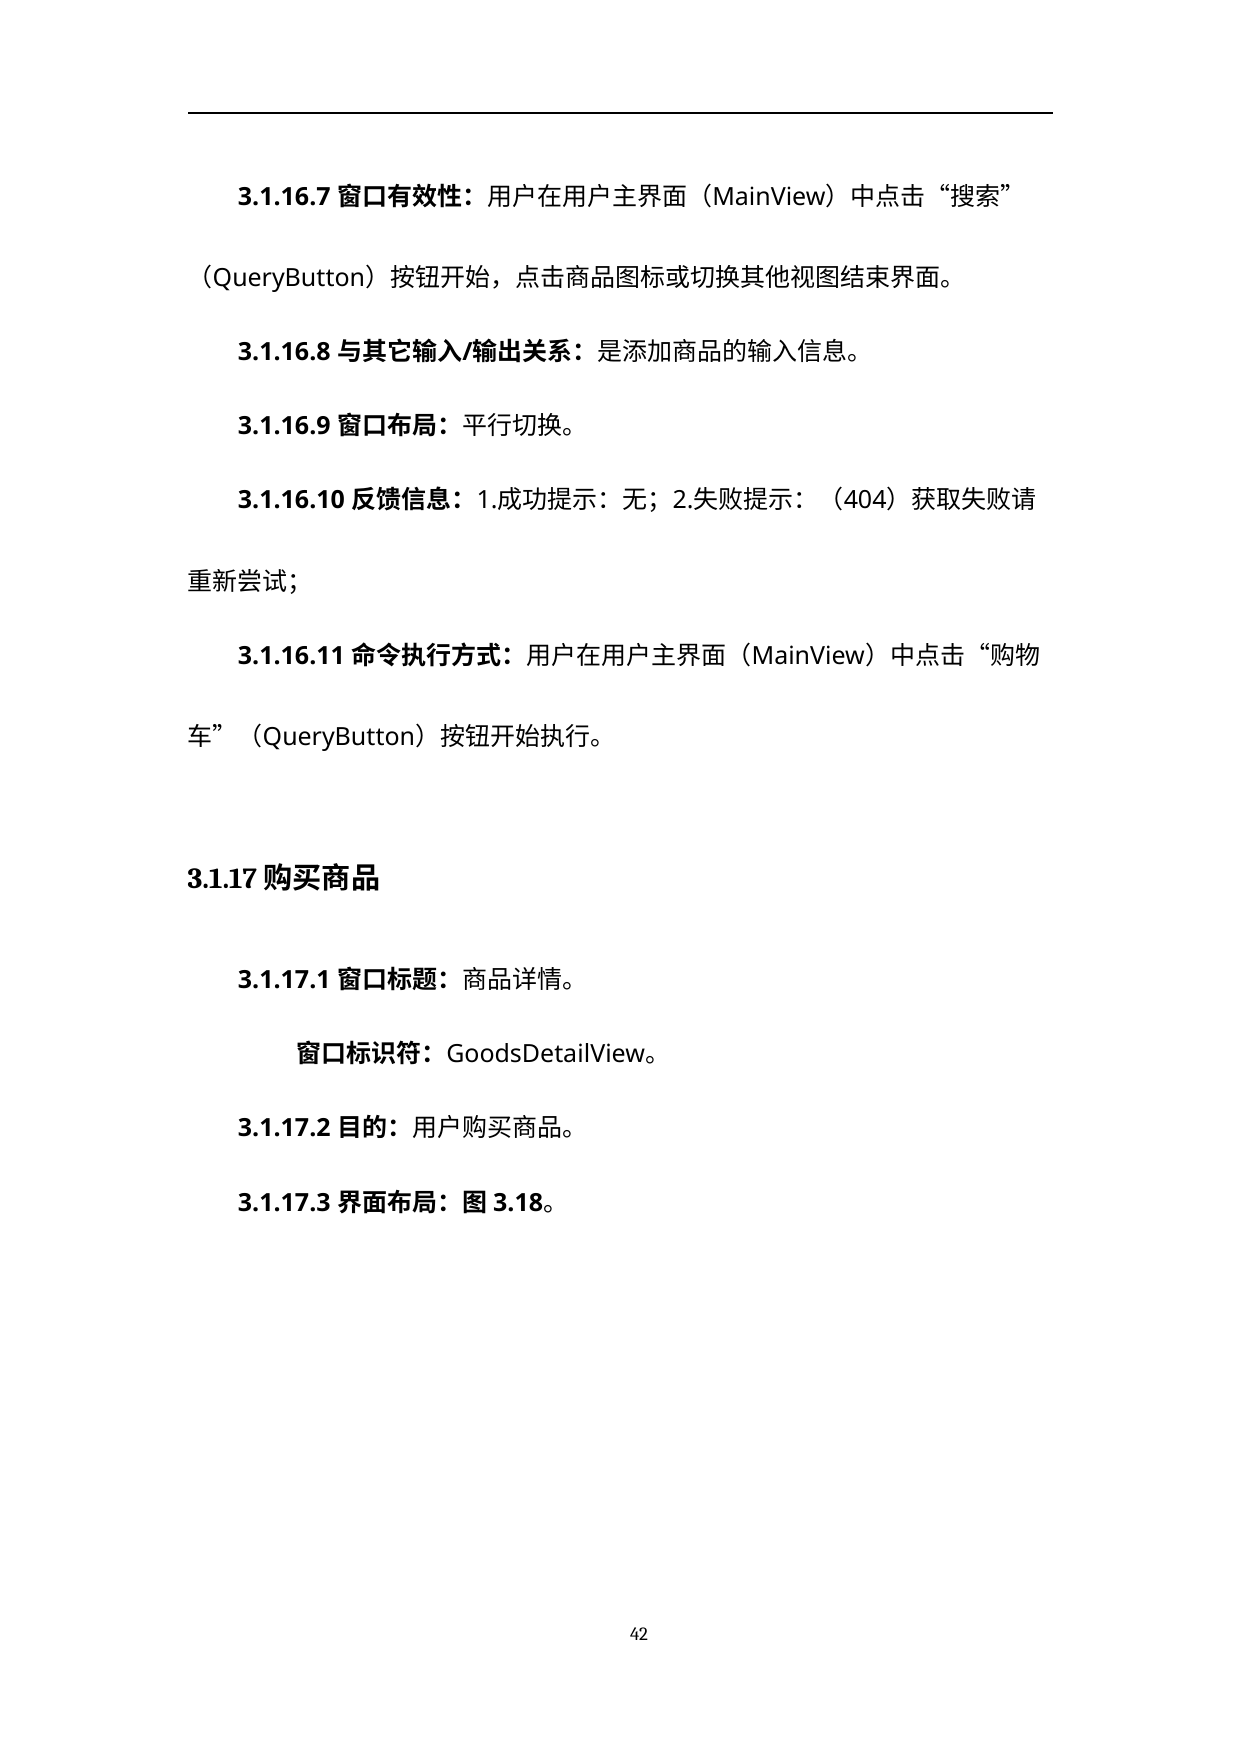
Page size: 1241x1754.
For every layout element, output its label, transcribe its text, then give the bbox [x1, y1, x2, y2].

text 窗口标识符：GoodsDetailView。 [187, 1019, 1053, 1084]
text 3.1.16.10 反馈信息：1.成功提示：无；2.失败提示：（404）获取失败请重新尝试； [187, 465, 1053, 612]
text 3.1.16.8 与其它输入/输出关系：是添加商品的输入信息。 [187, 317, 1053, 382]
text 3.1.16.11 命令执行方式：用户在用户主界面（MainView）中点击“购物车”（QueryButton）按钮开始执行。 [187, 621, 1053, 767]
subtitle 购买商品 [187, 843, 1053, 908]
text 3.1.16.7 窗口有效性：用户在用户主界面（MainView）中点击“搜索”（QueryButton）按钮开始，点击商品图标或切换其他视图结束界面。 [187, 162, 1053, 308]
text 3.1.16.9 窗口布局：平行切换。 [187, 391, 1053, 456]
text 3.1.17.2 目的：用户购买商品。 [187, 1093, 1053, 1158]
text 3.1.17.1 窗口标题：商品详情。 [187, 945, 1053, 1010]
